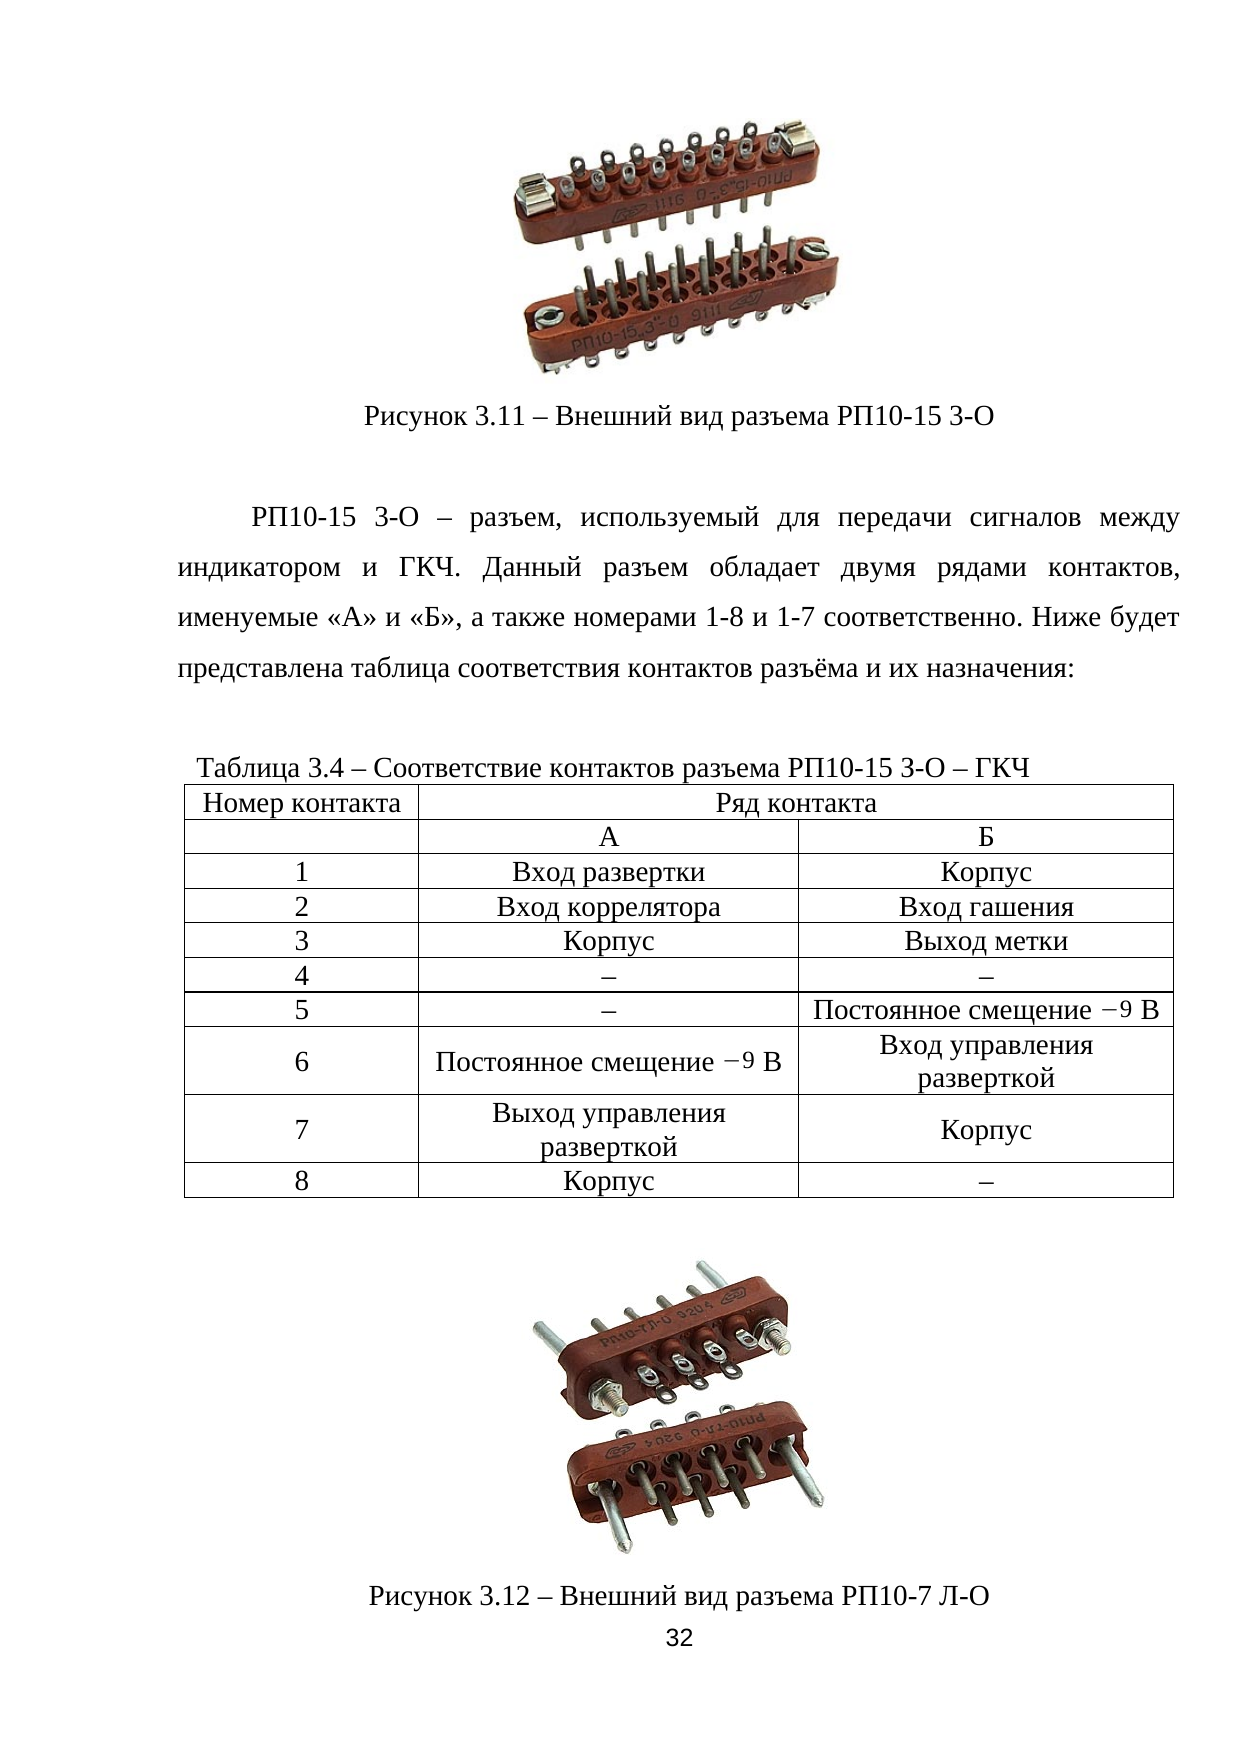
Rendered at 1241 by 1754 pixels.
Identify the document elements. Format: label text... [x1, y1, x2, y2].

table_cell Корпус [799, 1095, 1173, 1162]
table_cell – [799, 958, 1173, 991]
picture [496, 118, 863, 384]
table_cell Корпус [419, 923, 798, 957]
table_cell 5 [185, 993, 418, 1026]
table_cell Выход управления разверткой [419, 1095, 798, 1162]
table_cell А [419, 820, 798, 853]
table_cell Вход коррелятора [419, 889, 798, 922]
table_cell Ряд контакта [419, 785, 1173, 818]
table_cell Постоянное смещение В [419, 1027, 798, 1094]
table_header Таблица 3.4 – Соответствие контактов разъема РП10-15 З-О – ГКЧ [185, 750, 1174, 784]
table_cell 3 [185, 923, 418, 957]
table_cell Номер контакта [185, 785, 418, 818]
table_cell Корпус [799, 854, 1173, 888]
table_cell [185, 820, 418, 853]
list Рисунок 3.11 – Внешний вид разъема РП10-15 3-О [177, 398, 1181, 432]
table_cell 8 [185, 1163, 418, 1197]
list РП10-15 3-О – разъем, используемый для передачи сигналов между индикатором и ГКЧ. Данный разъем обладает двумя рядами контактов, именуемые «А» и «Б», а также номерами 1-8 и 1-7 соответственно. Ниже будет представлена таблица соответствия контактов разъёма и их назначения: [177, 499, 1181, 683]
table_cell 6 [185, 1027, 418, 1094]
table_cell Корпус [419, 1163, 798, 1197]
table_cell Вход гашения [799, 889, 1173, 922]
table_cell – [419, 993, 798, 1026]
table_cell Б [799, 820, 1173, 853]
table_cell – [799, 1163, 1173, 1197]
table_cell 7 [185, 1095, 418, 1162]
table_cell Выход метки [799, 923, 1173, 957]
list Рисунок 3.12 – Внешний вид разъема РП10-7 Л-О [177, 1578, 1181, 1612]
table_cell 4 [185, 958, 418, 991]
table_cell Вход управления разверткой [799, 1027, 1173, 1094]
table_cell 1 [185, 854, 418, 888]
table_cell – [419, 958, 798, 991]
table_cell 2 [185, 889, 418, 922]
picture [521, 1248, 837, 1564]
table_cell Вход развертки [419, 854, 798, 888]
table_cell Постоянное смещение В [799, 993, 1173, 1026]
